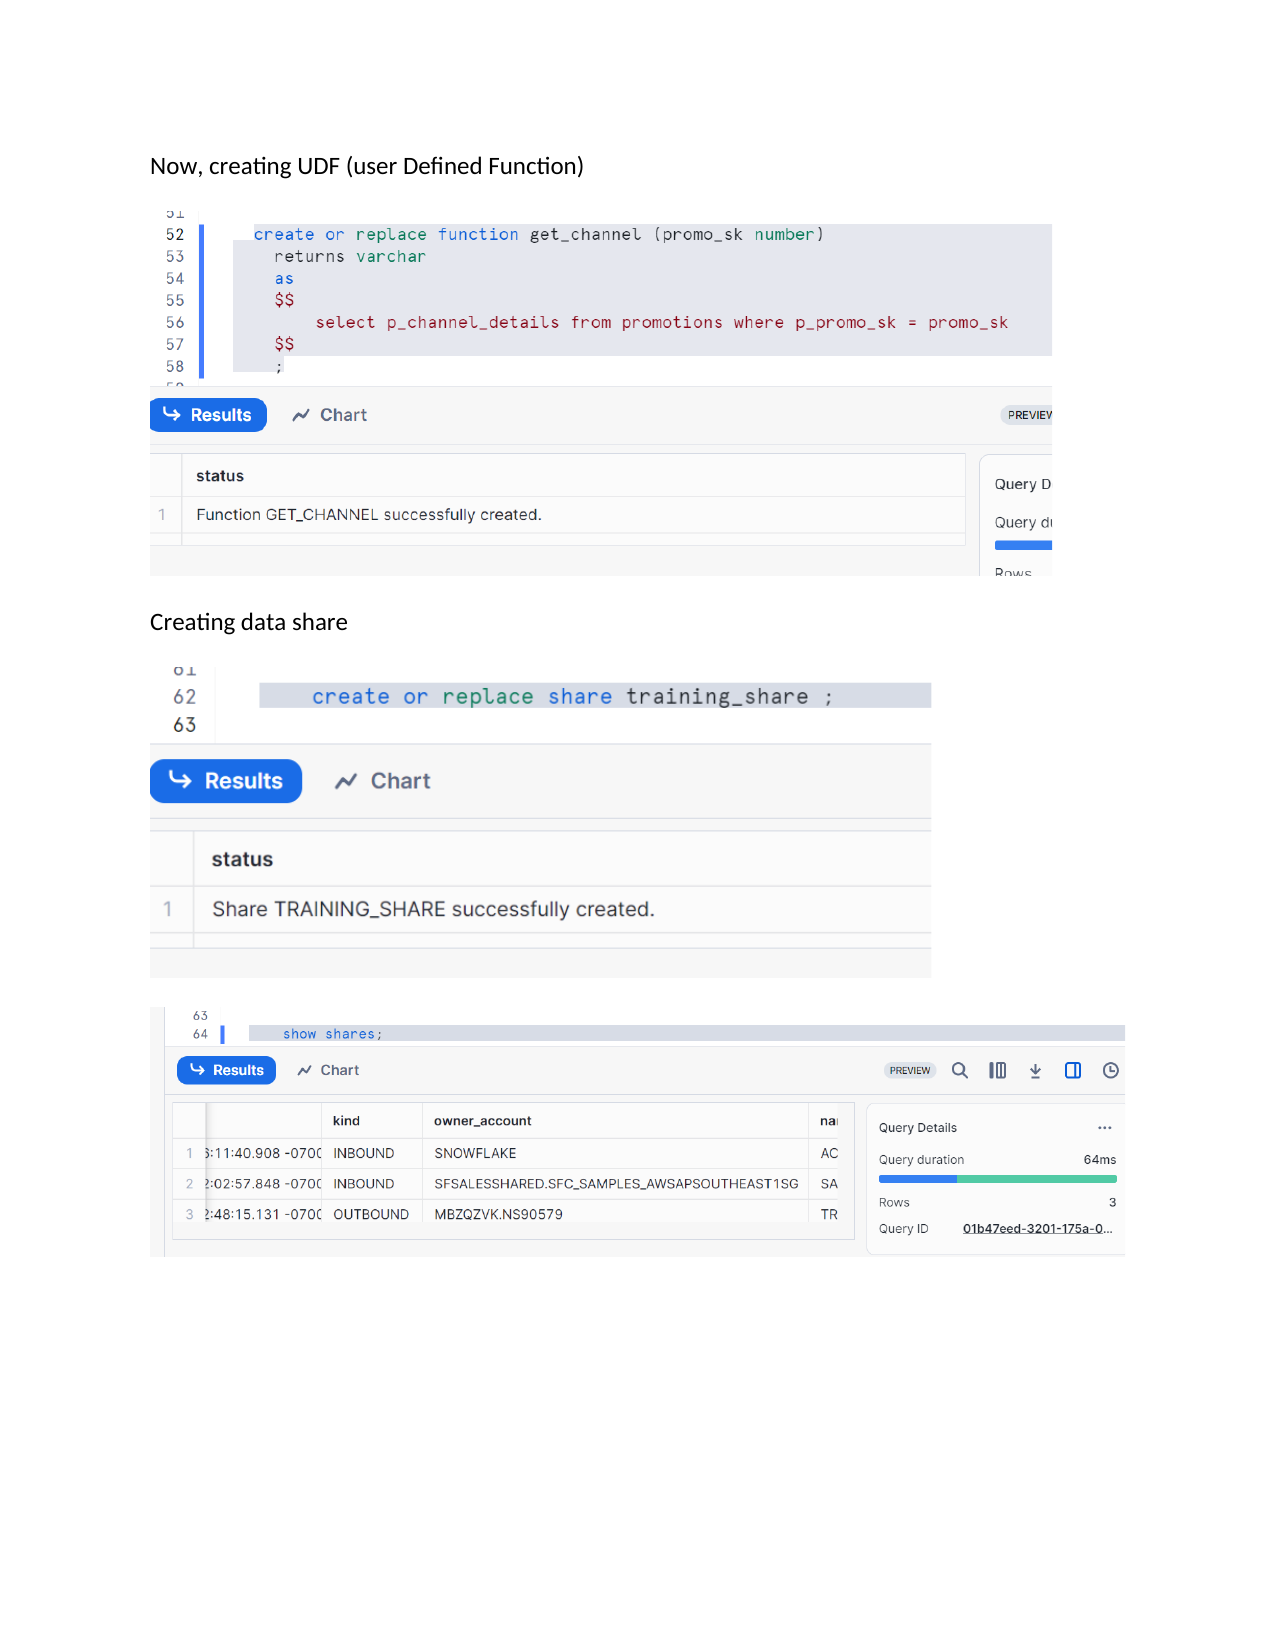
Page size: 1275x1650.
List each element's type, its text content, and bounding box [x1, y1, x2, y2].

text Creating data share [150, 606, 1125, 636]
text Now, creating UDF (user Defined Function) [150, 150, 1125, 181]
picture [150, 667, 932, 978]
picture [150, 211, 1053, 576]
picture [150, 1007, 1125, 1257]
